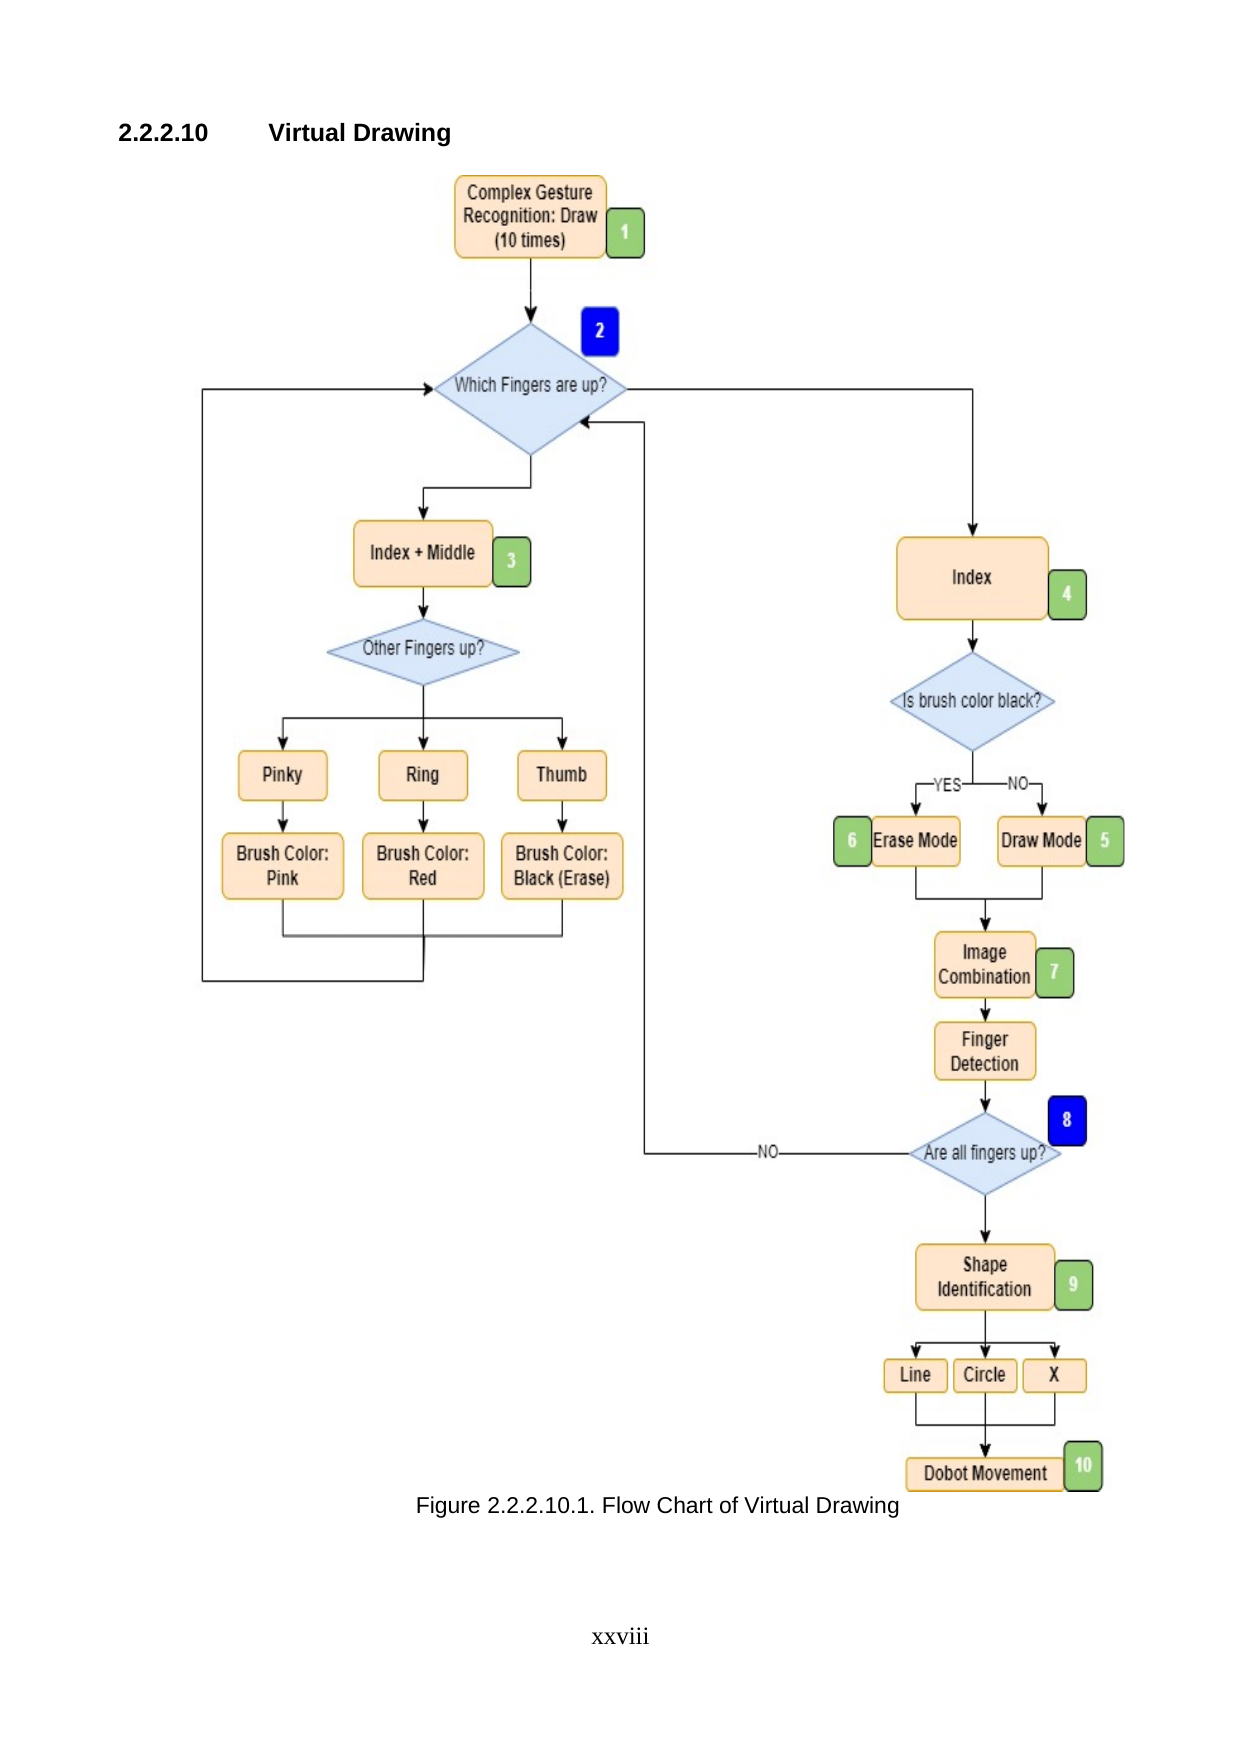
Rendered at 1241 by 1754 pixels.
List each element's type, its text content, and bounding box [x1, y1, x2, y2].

picture [193, 175, 1125, 1492]
list Figure 2.2.2.10.1. Flow Chart of Virtual Drawing [193, 1492, 1122, 1518]
subtitle Virtual Drawing [118, 118, 1122, 147]
